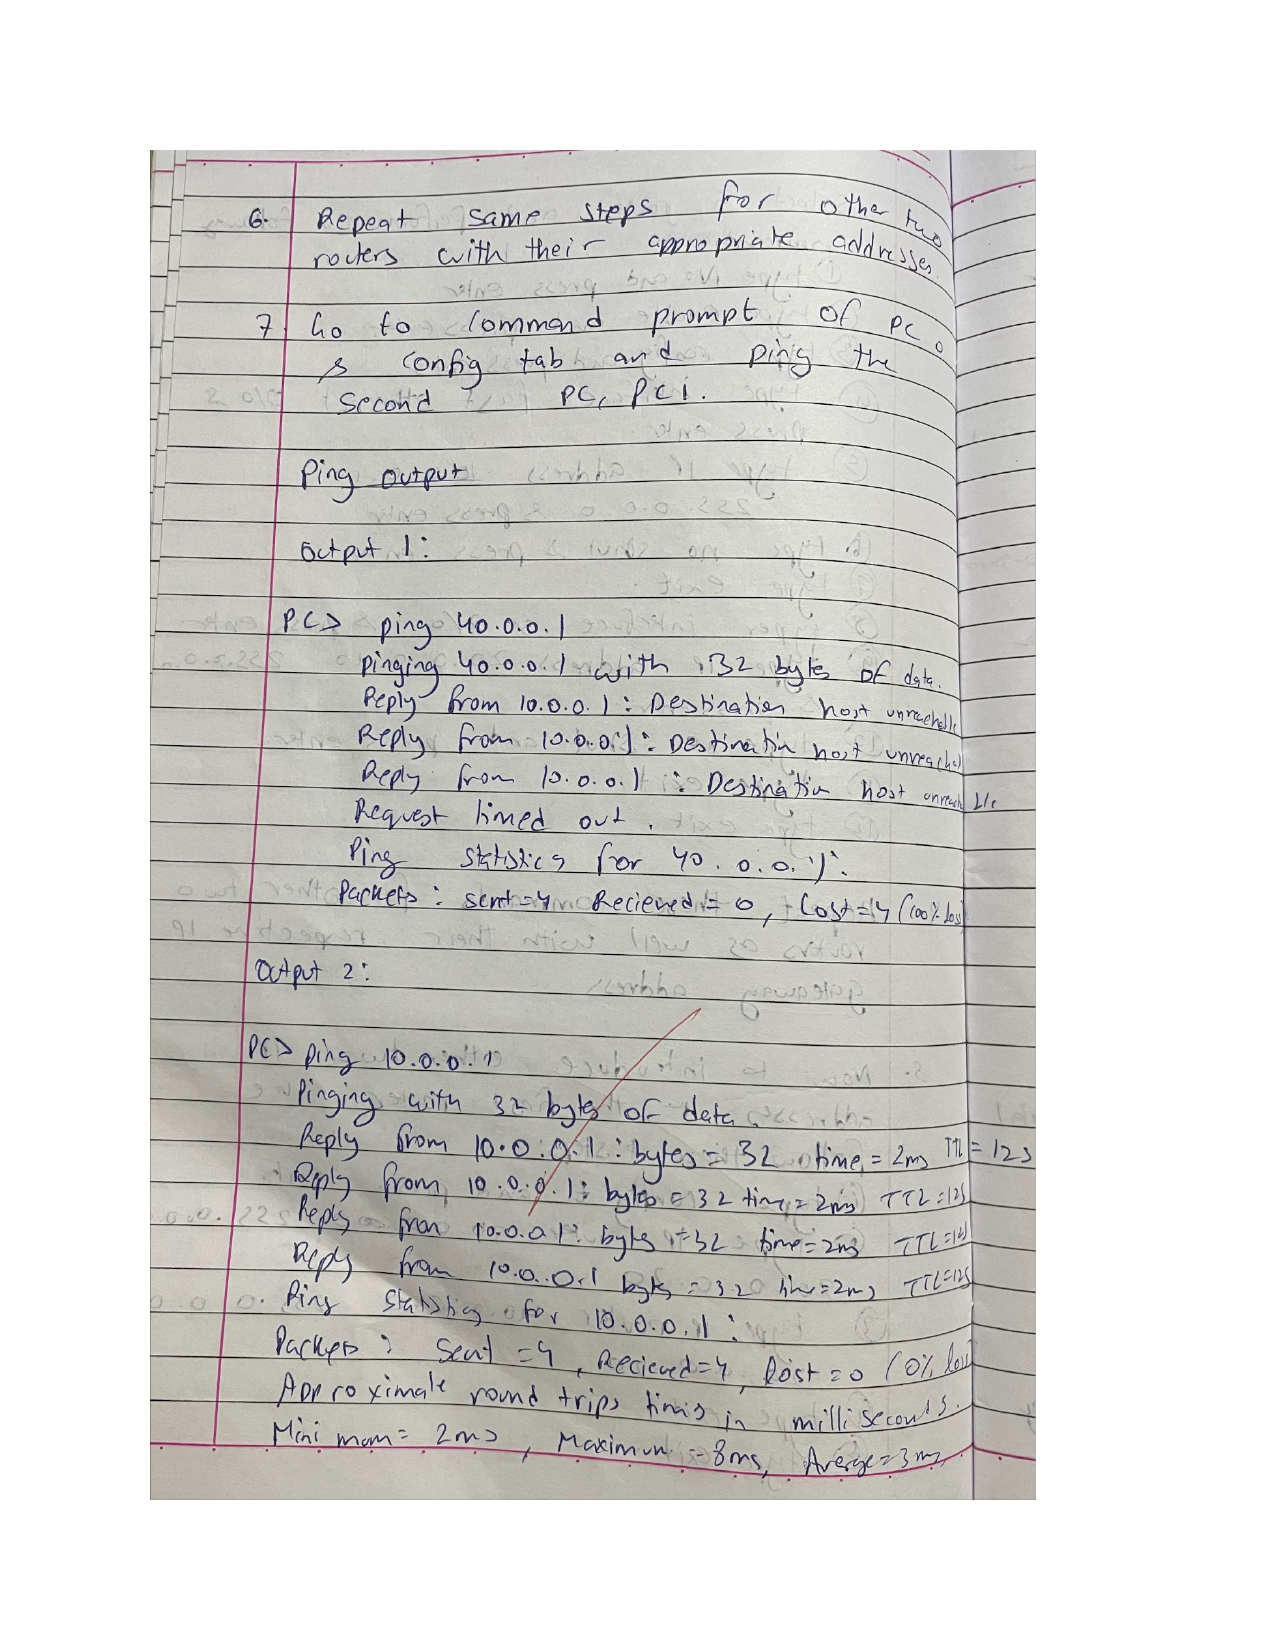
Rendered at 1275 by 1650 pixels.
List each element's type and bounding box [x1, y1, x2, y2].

picture [150, 150, 1036, 1500]
